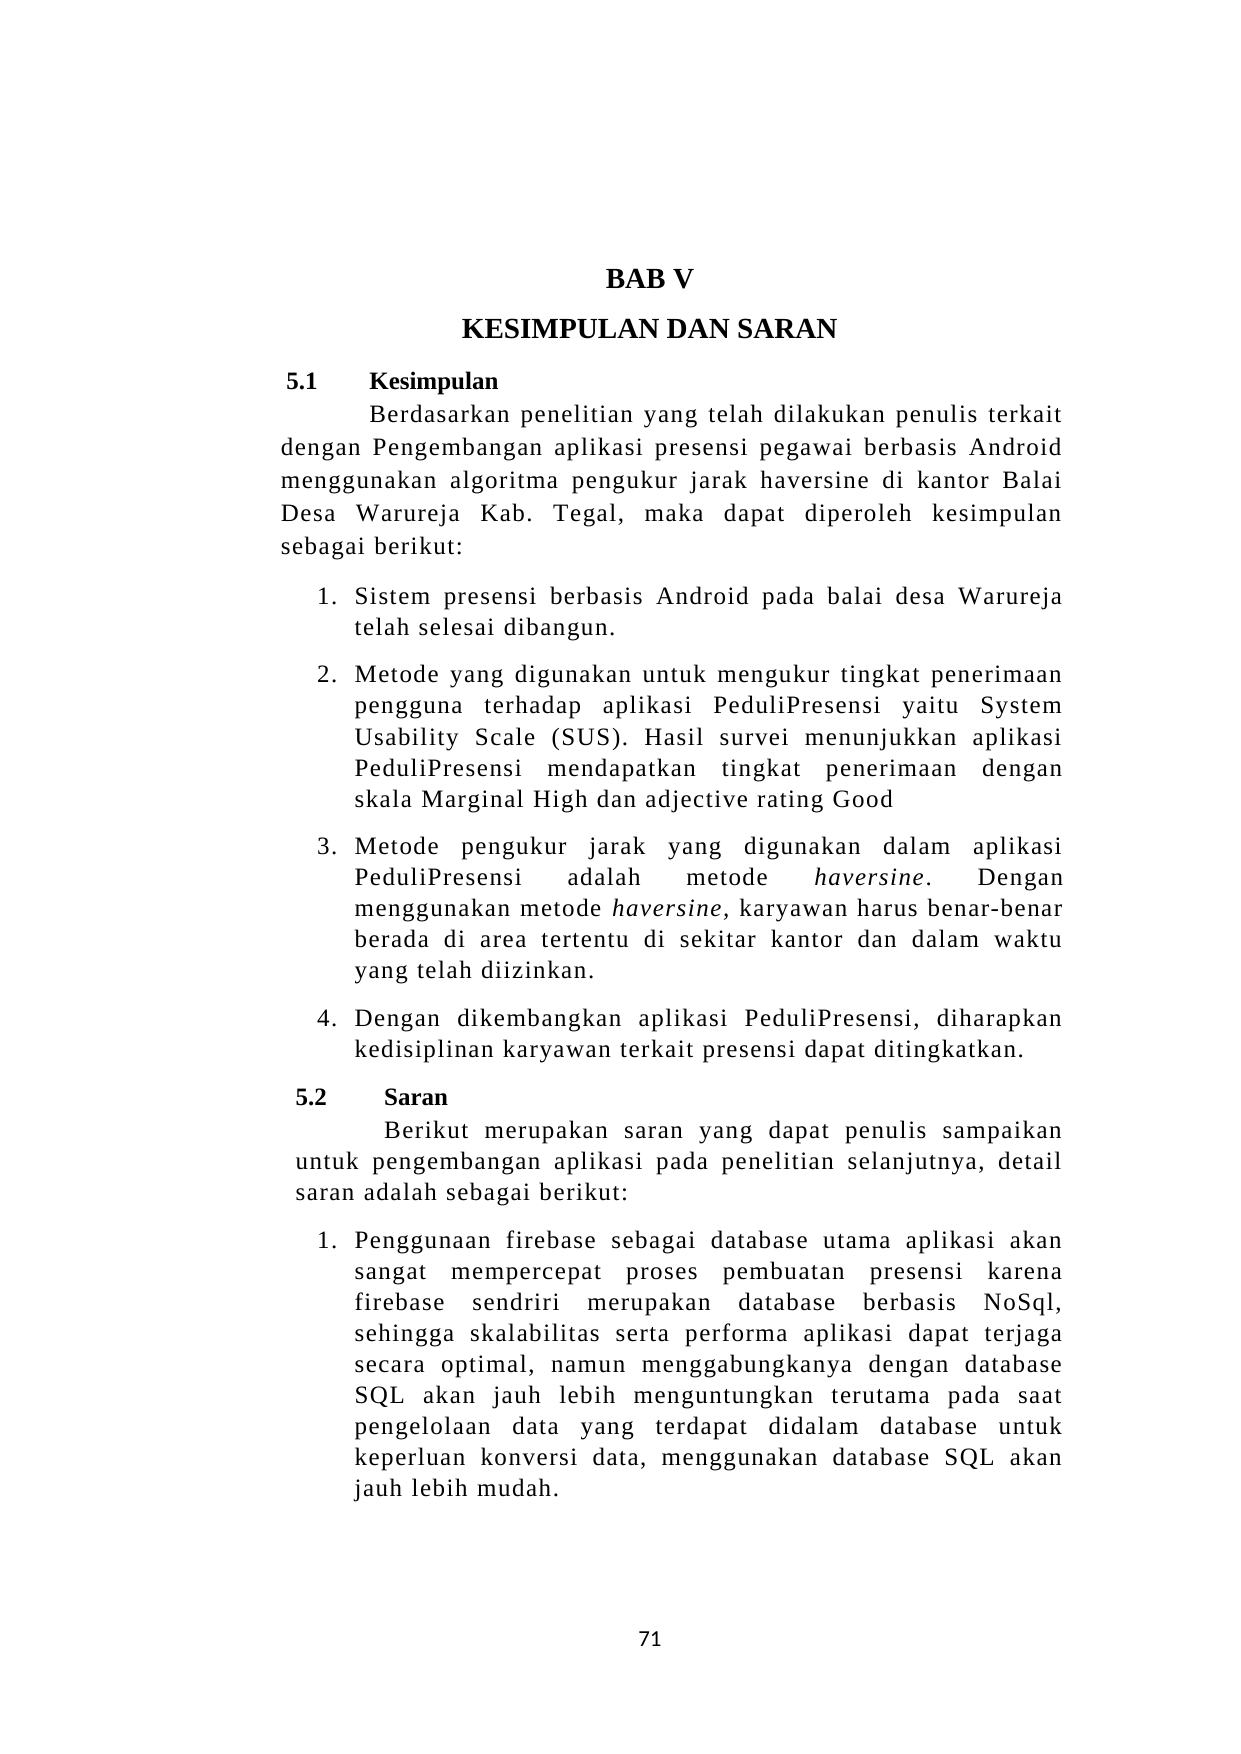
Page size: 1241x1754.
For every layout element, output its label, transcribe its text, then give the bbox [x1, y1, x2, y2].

subtitle BAB V KESIMPULAN DAN SARAN [236, 261, 1063, 345]
subtitle Berdasarkan penelitian yang telah dilakukan penulis terkait dengan Pengembangan aplikasi presensi pegawai berbasis Android menggunakan algoritma pengukur jarak haversine di kantor Balai Desa Warureja Kab. Tegal, maka dapat diperoleh kesimpulan sebagai berikut: [281, 399, 1063, 560]
subtitle Berikut merupakan saran yang dapat penulis sampaikan untuk pengembangan aplikasi pada penelitian selanjutnya, detail saran adalah sebagai berikut: [295, 1115, 1063, 1206]
subtitle Sistem presensi berbasis Android pada balai desa Warureja telah selesai dibangun. [317, 581, 1063, 641]
subtitle Metode pengukur jarak yang digunakan dalam aplikasi PeduliPresensi adalah metode haversine. Dengan menggunakan metode haversine, karyawan harus benar-benar berada di area tertentu di sekitar kantor dan dalam waktu yang telah diizinkan. [317, 831, 1063, 984]
subtitle Saran [295, 1082, 1063, 1111]
subtitle Metode yang digunakan untuk mengukur tingkat penerimaan pengguna terhadap aplikasi PeduliPresensi yaitu System Usability Scale (SUS). Hasil survei menunjukkan aplikasi PeduliPresensi mendapatkan tingkat penerimaan dengan skala Marginal High dan adjective rating Good [317, 659, 1063, 812]
subtitle Penggunaan firebase sebagai database utama aplikasi akan sangat mempercepat proses pembuatan presensi karena firebase sendriri merupakan database berbasis NoSql, sehingga skalabilitas serta performa aplikasi dapat terjaga secara optimal, namun menggabungkanya dengan database SQL akan jauh lebih menguntungkan terutama pada saat pengelolaan data yang terdapat didalam database untuk keperluan konversi data, menggunakan database SQL akan jauh lebih mudah. [317, 1225, 1063, 1502]
subtitle Kesimpulan [286, 366, 1063, 395]
subtitle Dengan dikembangkan aplikasi PeduliPresensi, diharapkan kedisiplinan karyawan terkait presensi dapat ditingkatkan. [317, 1003, 1063, 1063]
